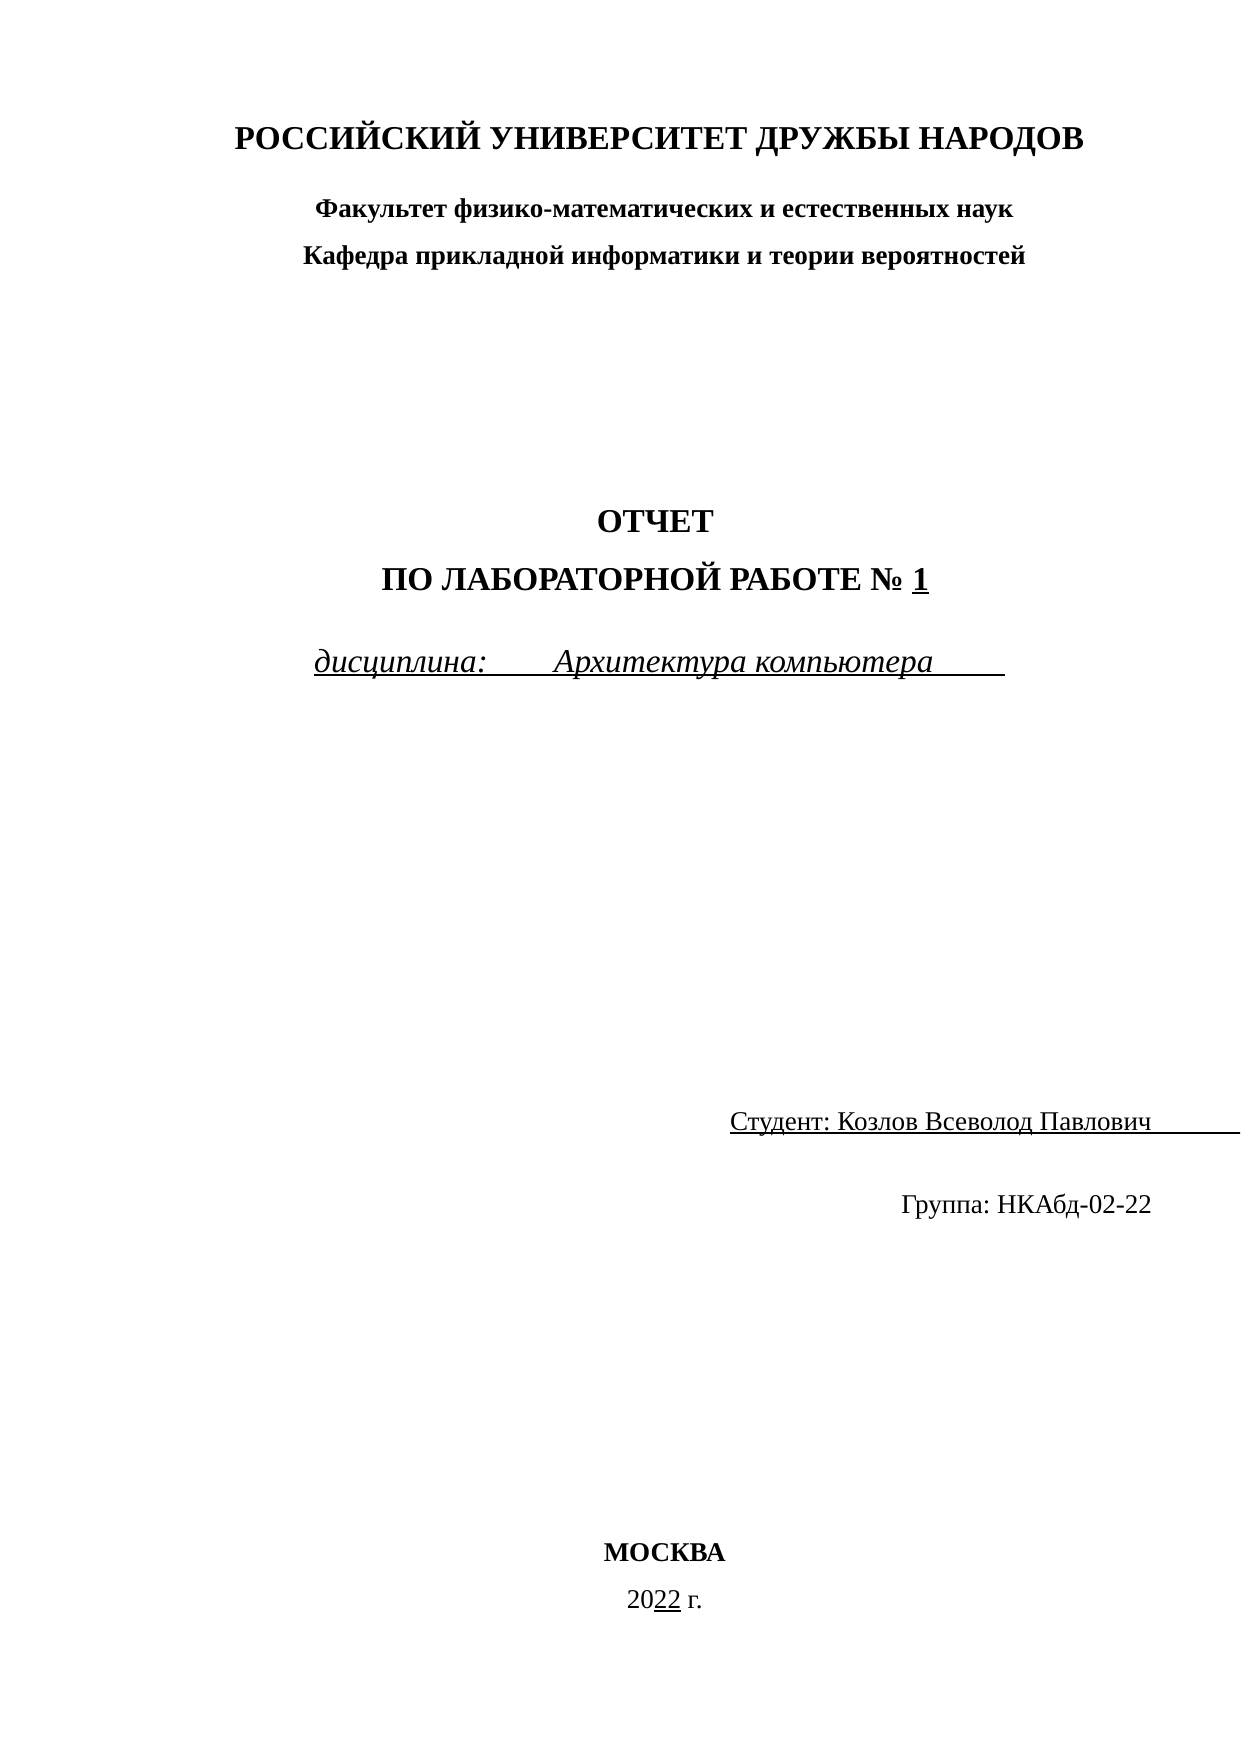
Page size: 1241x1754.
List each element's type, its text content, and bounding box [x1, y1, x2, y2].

text по лабораторной работе № 1 [158, 559, 1152, 597]
text 2022 г. [177, 1583, 1152, 1614]
text Студент: Козлов Всеволод Павлович [177, 1105, 1152, 1136]
text Группа: НКАбд-02-22 [177, 1188, 1152, 1219]
text РОССИЙСКИЙ УНИВЕРСИТЕТ ДРУЖБЫ НАРОДОВ [158, 118, 1152, 156]
text ОТЧЕТ [158, 501, 1152, 539]
text МОСКВА [177, 1536, 1152, 1567]
text дисциплина: Архитектура компьютера [158, 641, 1152, 679]
text Кафедра прикладной информатики и теории вероятностей [177, 239, 1152, 270]
text Факультет физико-математических и естественных наук [177, 192, 1152, 223]
